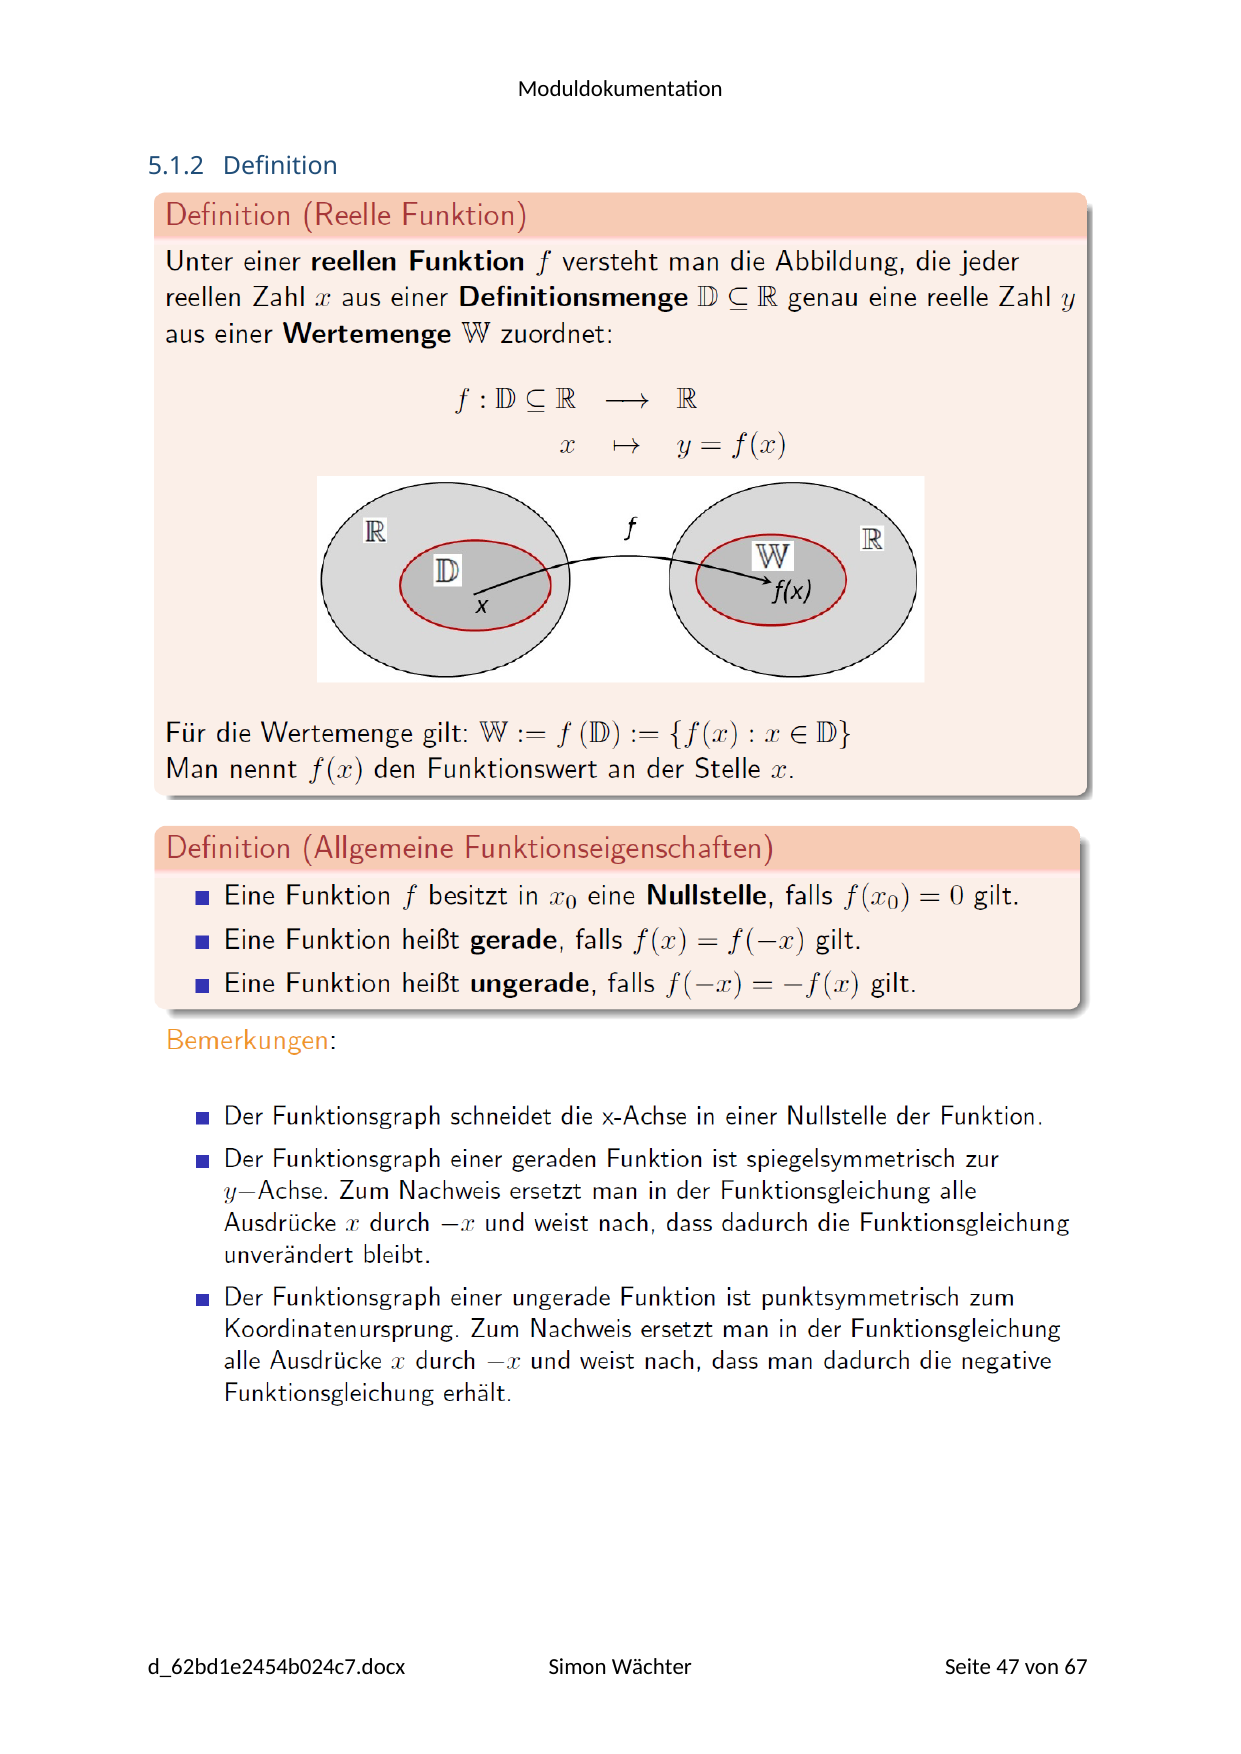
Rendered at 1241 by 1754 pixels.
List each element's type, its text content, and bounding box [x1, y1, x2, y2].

picture [147, 818, 1093, 1408]
picture [147, 184, 1093, 800]
subtitle Definition [148, 148, 1093, 182]
